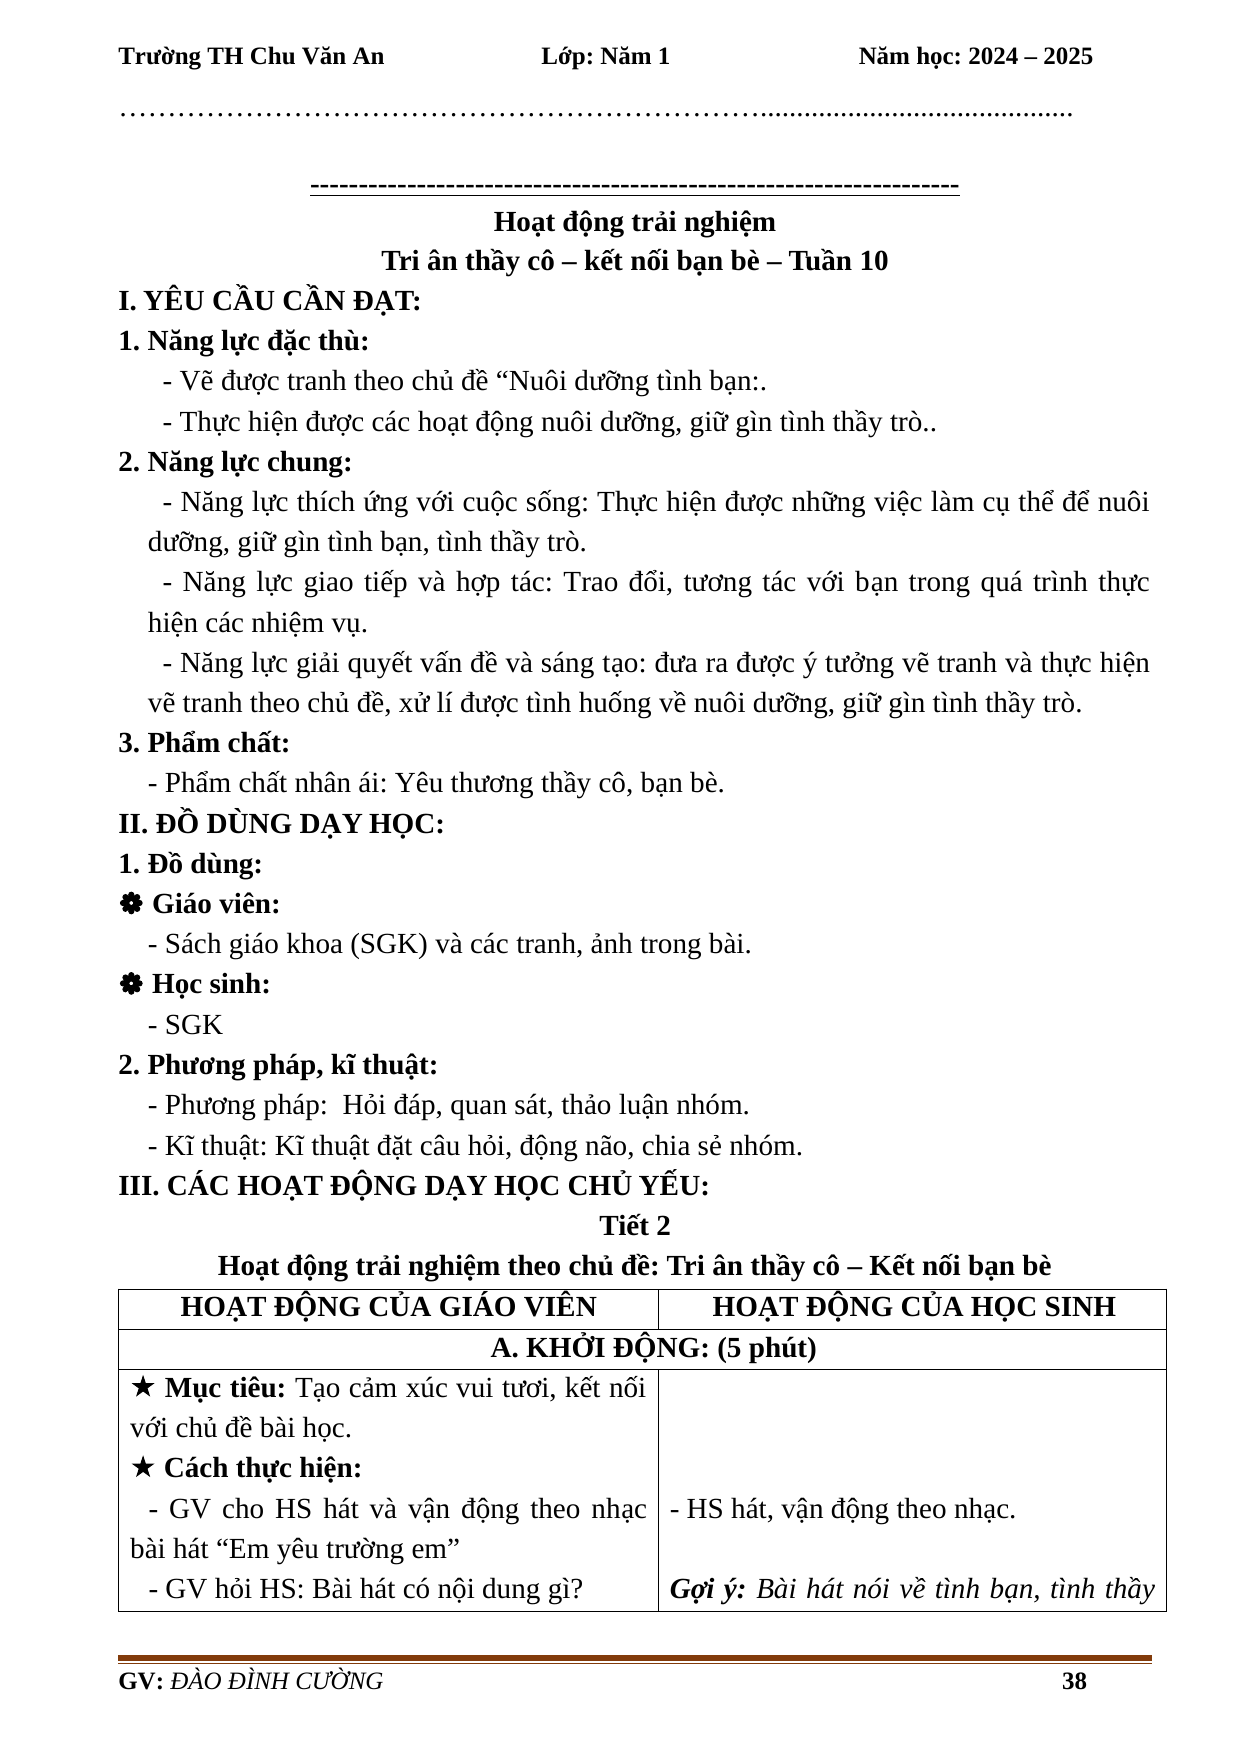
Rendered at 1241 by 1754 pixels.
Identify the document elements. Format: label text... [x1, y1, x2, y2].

text - Sách giáo khoa (SGK) và các tranh, ảnh trong bài. [148, 926, 1152, 960]
text - Năng lực giải quyết vấn đề và sáng tạo: đưa ra được ý tưởng vẽ tranh và thực hiện vẽ tranh theo chủ đề, xử lí được tình huống về nuôi dưỡng, giữ gìn tình thầy trò. [148, 645, 1152, 719]
text I. YÊU CẦU CẦN ĐẠT: [118, 283, 1152, 317]
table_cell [119, 1370, 658, 1611]
text - Năng lực giao tiếp và hợp tác: Trao đổi, tương tác với bạn trong quá trình thực hiện các nhiệm vụ. [148, 564, 1152, 638]
text 1. Đồ dùng: [118, 846, 1152, 879]
text Giáo viên: [118, 886, 1152, 920]
text Tri ân thầy cô – kết nối bạn bè – Tuần 10 [118, 243, 1152, 276]
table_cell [659, 1370, 1166, 1611]
text II. ĐỒ DÙNG DẠY HỌC: [118, 806, 1152, 839]
text Hoạt động trải nghiệm theo chủ đề: Tri ân thầy cô – Kết nối bạn bè [118, 1248, 1152, 1282]
text 1. Năng lực đặc thù: [118, 323, 1152, 357]
text Tiết 2 [118, 1208, 1152, 1242]
text - Phương pháp: Hỏi đáp, quan sát, thảo luận nhóm. [148, 1087, 1152, 1121]
table_header HOẠT ĐỘNG CỦA HỌC SINH [659, 1290, 1166, 1329]
text 3. Phẩm chất: [118, 725, 1152, 759]
text 2. Năng lực chung: [118, 444, 1152, 477]
table_cell A. KHỞI ĐỘNG: (5 phút) [119, 1330, 1166, 1369]
subtitle Hoạt động trải nghiệm [118, 204, 1152, 238]
text - Phẩm chất nhân ái: Yêu thương thầy cô, bạn bè. [148, 766, 1152, 799]
text Học sinh: [118, 967, 1152, 1000]
text 2. Phương pháp, kĩ thuật: [118, 1047, 1152, 1081]
text III. CÁC HOẠT ĐỘNG DẠY HỌC CHỦ YẾU: [118, 1168, 1152, 1201]
text - Kĩ thuật: Kĩ thuật đặt câu hỏi, động não, chia sẻ nhóm. [148, 1128, 1152, 1161]
text - SGK [148, 1007, 1152, 1041]
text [118, 89, 1152, 122]
table_header HOẠT ĐỘNG CỦA GIÁO VIÊN [119, 1290, 658, 1329]
text - Thực hiện được các hoạt động nuôi dưỡng, giữ gìn tình thầy trò.. [148, 404, 1152, 437]
text - Vẽ được tranh theo chủ đề “Nuôi dưỡng tình bạn:. [148, 363, 1152, 397]
text - Năng lực thích ứng với cuộc sống: Thực hiện được những việc làm cụ thể để nuôi dưỡng, giữ gìn tình bạn, tình thầy trò. [148, 484, 1152, 558]
text ------------------------------------------------------------------- [118, 166, 1152, 199]
